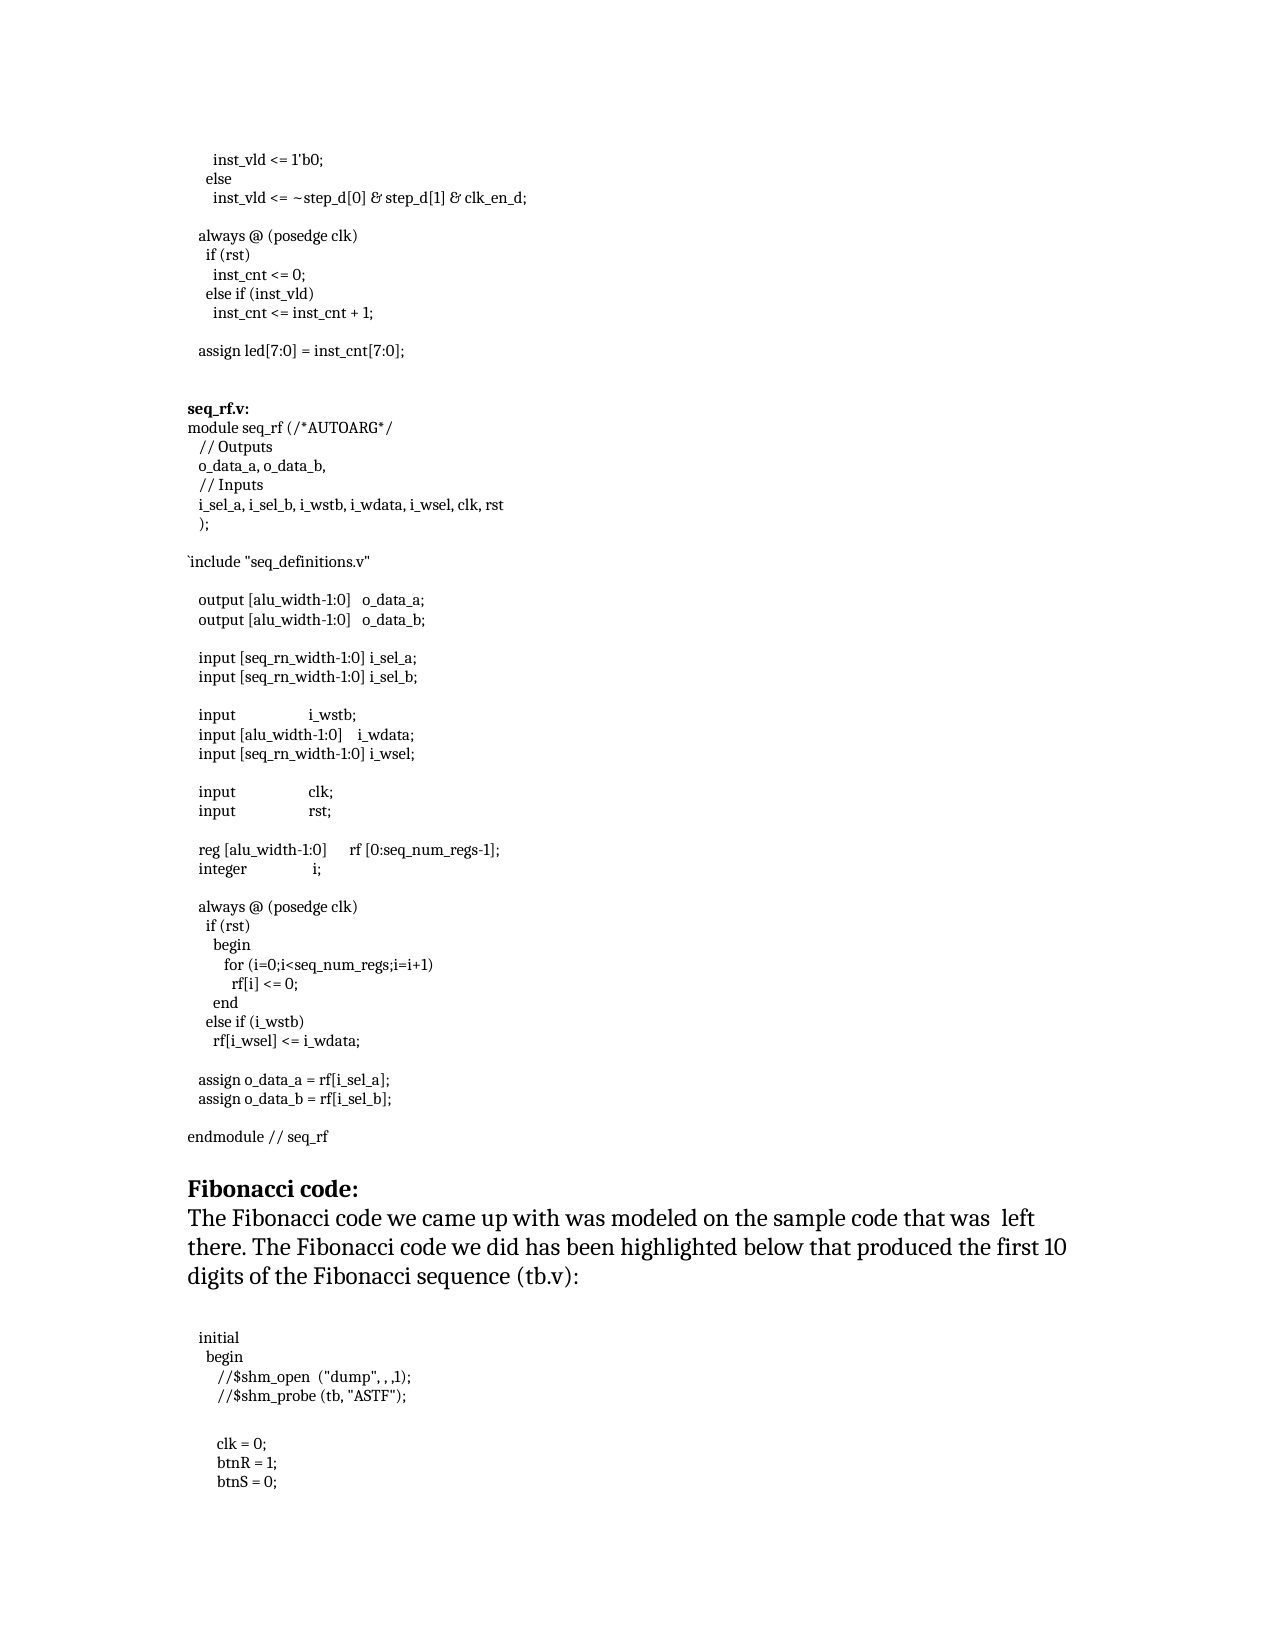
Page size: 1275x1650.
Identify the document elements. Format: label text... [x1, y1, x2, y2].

text input rst; [187, 802, 1087, 821]
text inst_cnt <= inst_cnt + 1; [187, 303, 1087, 322]
text output [alu_width-1:0] o_data_b; [187, 610, 1087, 629]
text end [187, 993, 1087, 1012]
text rf[i_wsel] <= i_wdata; [187, 1032, 1087, 1051]
text integer i; [187, 859, 1087, 878]
text else [187, 169, 1087, 188]
text //$shm_open ("dump", , ,1); [187, 1367, 1087, 1386]
text if (rst) [187, 246, 1087, 265]
text i_sel_a, i_sel_b, i_wstb, i_wdata, i_wsel, clk, rst [187, 495, 1087, 514]
text assign o_data_a = rf[i_sel_a]; [187, 1070, 1087, 1089]
text input [seq_rn_width-1:0] i_sel_b; [187, 667, 1087, 687]
text assign led[7:0] = inst_cnt[7:0]; [187, 342, 1087, 361]
text if (rst) [187, 917, 1087, 936]
text inst_vld <= 1'b0; [187, 150, 1087, 169]
text input clk; [187, 782, 1087, 802]
text input [alu_width-1:0] i_wdata; [187, 725, 1087, 744]
text // Inputs [187, 476, 1087, 495]
text begin [187, 936, 1087, 955]
text input [seq_rn_width-1:0] i_sel_a; [187, 648, 1087, 667]
text output [alu_width-1:0] o_data_a; [187, 591, 1087, 610]
text reg [alu_width-1:0] rf [0:seq_num_regs-1]; [187, 840, 1087, 859]
text for (i=0;i<seq_num_regs;i=i+1) [187, 955, 1087, 974]
text endmodule // seq_rf [187, 1127, 1087, 1147]
text seq_rf.v: [187, 399, 1087, 418]
text input i_wstb; [187, 706, 1087, 725]
text else if (inst_vld) [187, 284, 1087, 303]
text //$shm_probe (tb, "ASTF"); [187, 1386, 1087, 1405]
text inst_vld <= ~step_d[0] & step_d[1] & clk_en_d; [187, 188, 1087, 207]
text rf[i] <= 0; [187, 974, 1087, 993]
text btnS = 0; [187, 1472, 1087, 1492]
text clk = 0; [187, 1434, 1087, 1453]
text initial [187, 1329, 1087, 1348]
text module seq_rf (/*AUTOARG*/ [187, 418, 1087, 437]
text Fibonacci code: [187, 1175, 1087, 1204]
text always @ (posedge clk) [187, 227, 1087, 246]
text assign o_data_b = rf[i_sel_b]; [187, 1089, 1087, 1108]
text `include "seq_definitions.v" [187, 552, 1087, 572]
text The Fibonacci code we came up with was modeled on the sample code that was left there. The Fibonacci code we did has been highlighted below that produced the first 10 digits of the Fibonacci sequence (tb.v): [187, 1204, 1087, 1290]
text inst_cnt <= 0; [187, 265, 1087, 284]
text else if (i_wstb) [187, 1012, 1087, 1032]
text always @ (posedge clk) [187, 897, 1087, 917]
text begin [187, 1348, 1087, 1367]
text ); [187, 514, 1087, 533]
text o_data_a, o_data_b, [187, 457, 1087, 476]
text // Outputs [187, 437, 1087, 457]
text btnR = 1; [187, 1453, 1087, 1472]
text input [seq_rn_width-1:0] i_wsel; [187, 744, 1087, 763]
